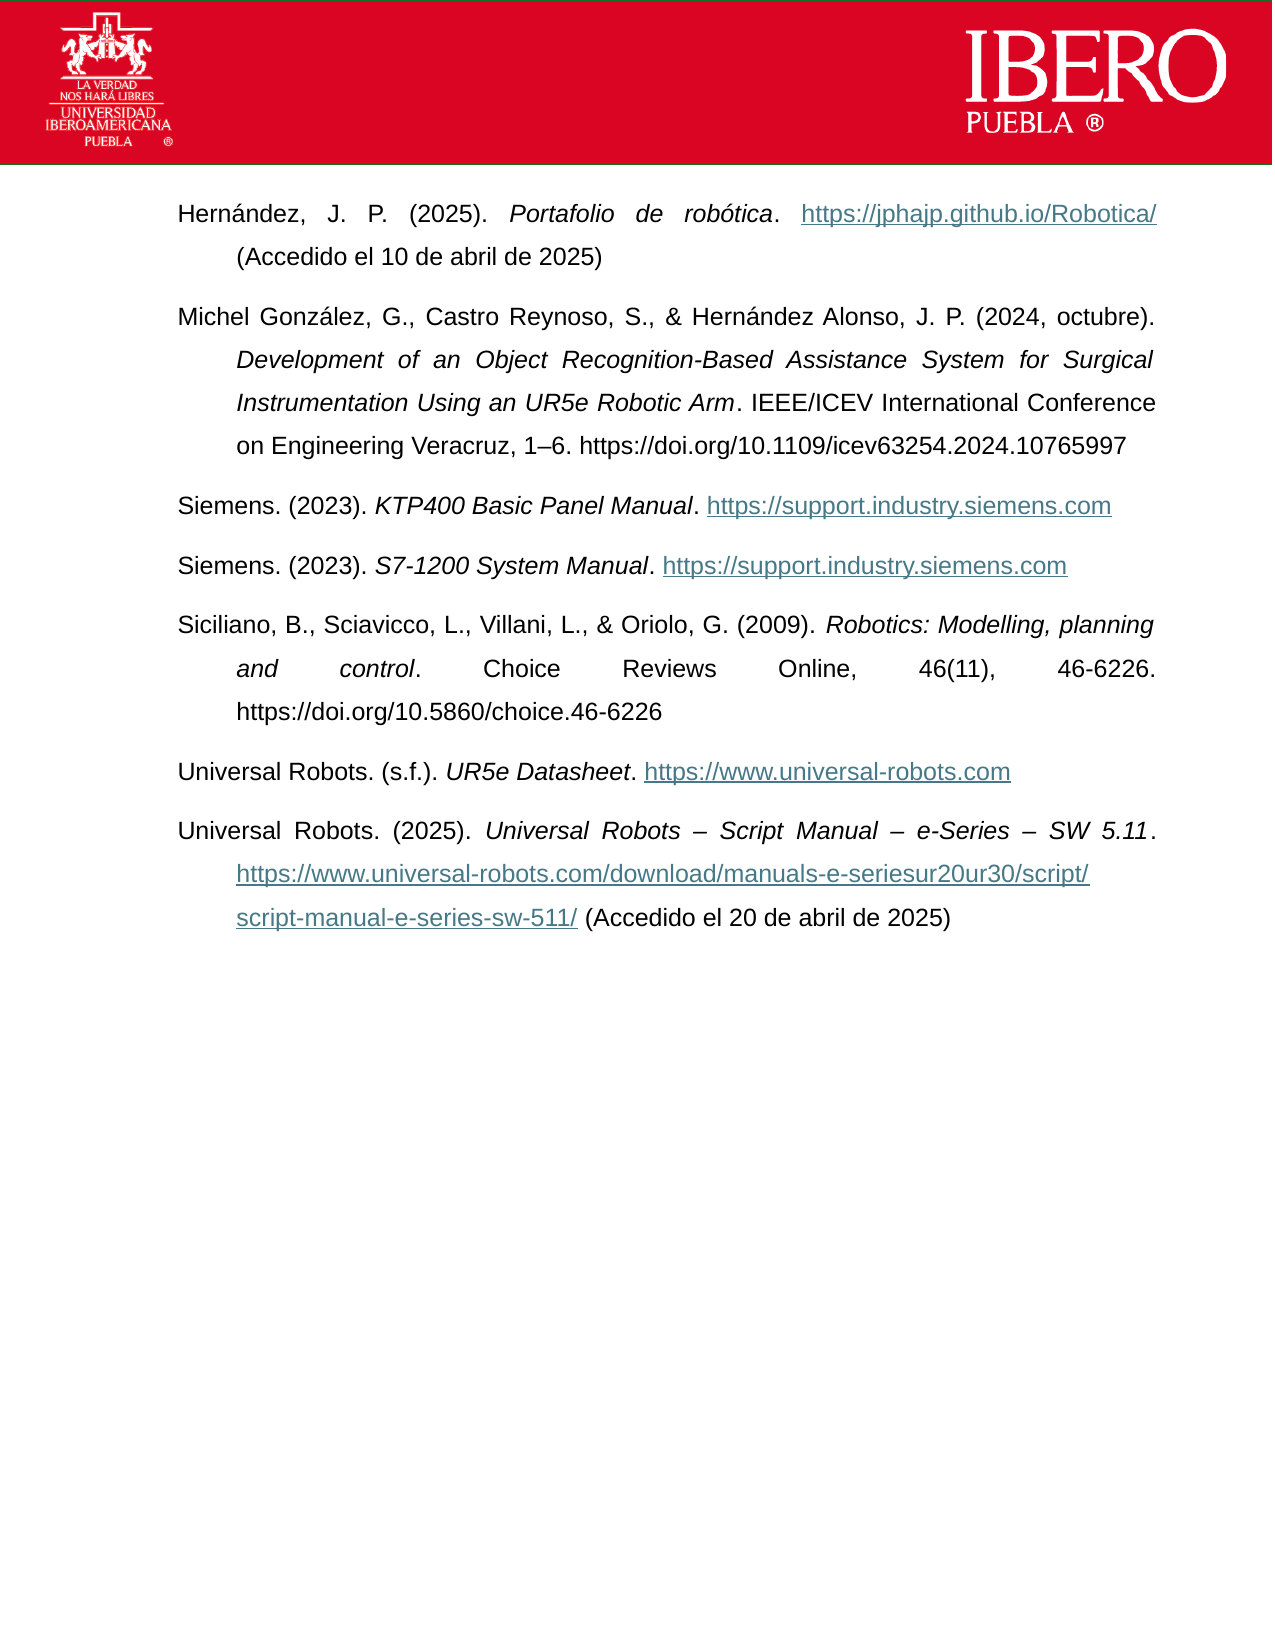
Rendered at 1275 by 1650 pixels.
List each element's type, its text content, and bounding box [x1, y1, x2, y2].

text Siciliano, B., Sciavicco, L., Villani, L., & Oriolo, G. (2009). Robotics: Modelling, planning and control. Choice Reviews Online, 46(11), 46-6226. https://doi.org/10.5860/choice.46-6226 [177, 611, 1157, 726]
text Universal Robots. (2025). Universal Robots – Script Manual – e-Series – SW 5.11. https://www.universal-robots.com/download/manuals-e-seriesur20ur30/script/script-manual-e-series-sw-511/ (Accedido el 20 de abril de 2025) [177, 816, 1157, 931]
text Michel González, G., Castro Reynoso, S., & Hernández Alonso, J. P. (2024, octubre). Development of an Object Recognition-Based Assistance System for Surgical Instrumentation Using an UR5e Robotic Arm. IEEE/ICEV International Conference on Engineering Veracruz, 1–6. https://doi.org/10.1109/icev63254.2024.10765997 [177, 302, 1157, 460]
text Hernández, J. P. (2025). Portafolio de robótica. https://jphajp.github.io/Robotica/ (Accedido el 10 de abril de 2025) [177, 199, 1157, 271]
text Universal Robots. (s.f.). UR5e Datasheet. https://www.universal-robots.com [177, 757, 1157, 785]
text Siemens. (2023). KTP400 Basic Panel Manual. https://support.industry.siemens.com [177, 491, 1157, 520]
picture [39, 4, 178, 152]
text Siemens. (2023). S7-1200 System Manual. https://support.industry.siemens.com [177, 551, 1157, 579]
